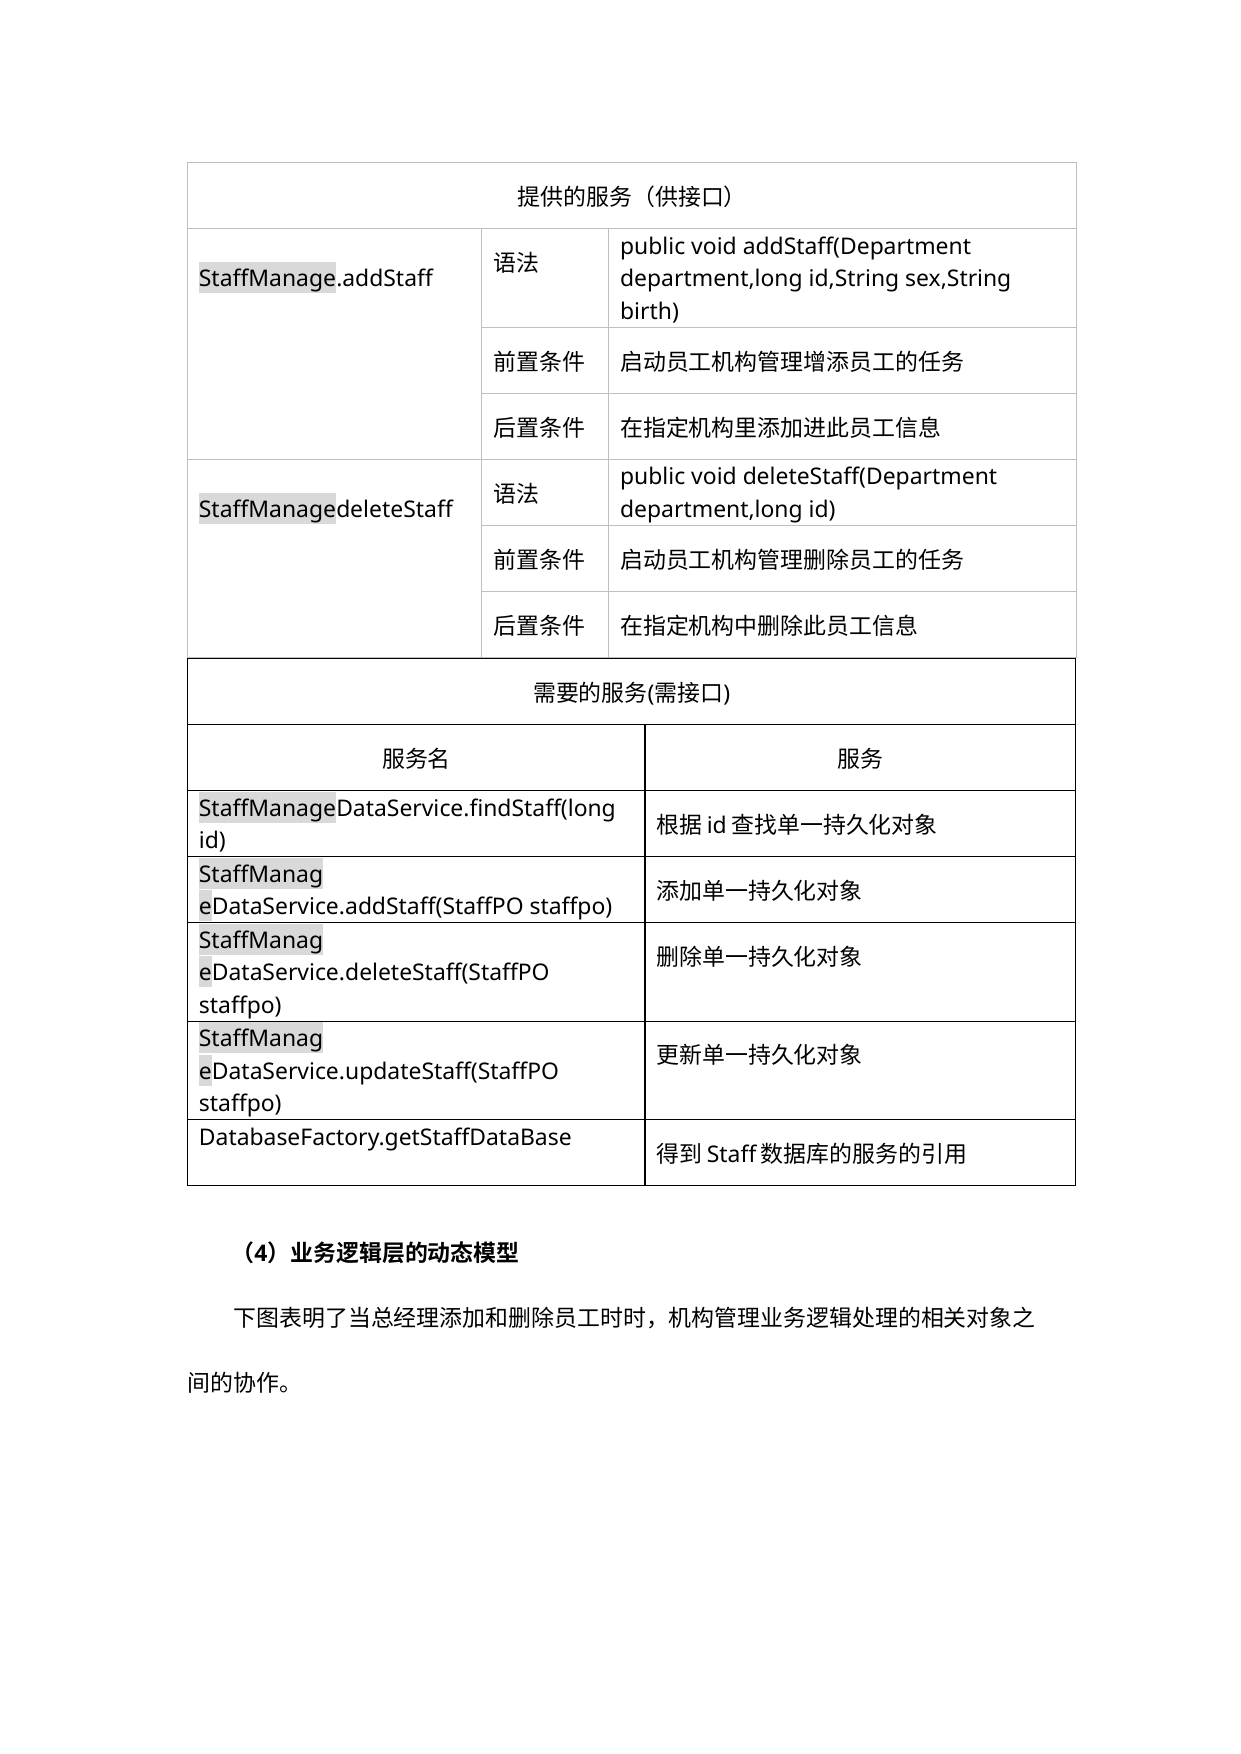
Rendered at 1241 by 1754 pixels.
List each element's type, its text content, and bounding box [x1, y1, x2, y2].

table_header 需要的服务(需接口) [188, 659, 1075, 724]
table_header 提供的服务（供接口） [188, 163, 1076, 228]
table_cell 启动员工机构管理增添员工的任务 [609, 328, 1076, 393]
table_cell 服务名 [188, 725, 644, 790]
table_cell 后置条件 [482, 592, 608, 657]
table_cell 启动员工机构管理删除员工的任务 [609, 526, 1076, 591]
table_cell 在指定机构里添加进此员工信息 [609, 394, 1076, 459]
text 下图表明了当总经理添加和删除员工时时，机构管理业务逻辑处理的相关对象之间的协作。 [187, 1284, 1053, 1414]
table_cell 语法 [482, 460, 608, 525]
table_cell public void deleteStaff(Department department,long id) [609, 460, 1076, 525]
table_cell 根据id查找单一持久化对象 [646, 791, 1075, 856]
table_cell StaffManageDataService.addStaff(StaffPO staffpo) [188, 857, 644, 922]
table_cell DatabaseFactory.getStaffDataBase [188, 1120, 644, 1185]
table_cell 删除单一持久化对象 [646, 923, 1075, 1021]
table_cell 后置条件 [482, 394, 608, 459]
table_cell StaffManagedeleteStaff [188, 460, 481, 657]
table_cell 语法 [482, 229, 608, 327]
table_cell 更新单一持久化对象 [646, 1022, 1075, 1119]
table_cell StaffManageDataService.findStaff(long id) [188, 791, 644, 856]
table_cell 得到Staff数据库的服务的引用 [646, 1120, 1075, 1185]
table_cell 在指定机构中删除此员工信息 [609, 592, 1076, 657]
table_cell StaffManage.addStaff [188, 229, 481, 459]
table_cell 前置条件 [482, 526, 608, 591]
text （4）业务逻辑层的动态模型 [187, 1219, 1053, 1284]
table_cell StaffManageDataService.updateStaff(StaffPO staffpo) [188, 1022, 644, 1119]
table_cell 前置条件 [482, 328, 608, 393]
table_cell 服务 [646, 725, 1075, 790]
table_cell StaffManageDataService.deleteStaff(StaffPO staffpo) [188, 923, 644, 1021]
table_cell public void addStaff(Department department,long id,String sex,String birth) [609, 229, 1076, 327]
table_cell 添加单一持久化对象 [646, 857, 1075, 922]
